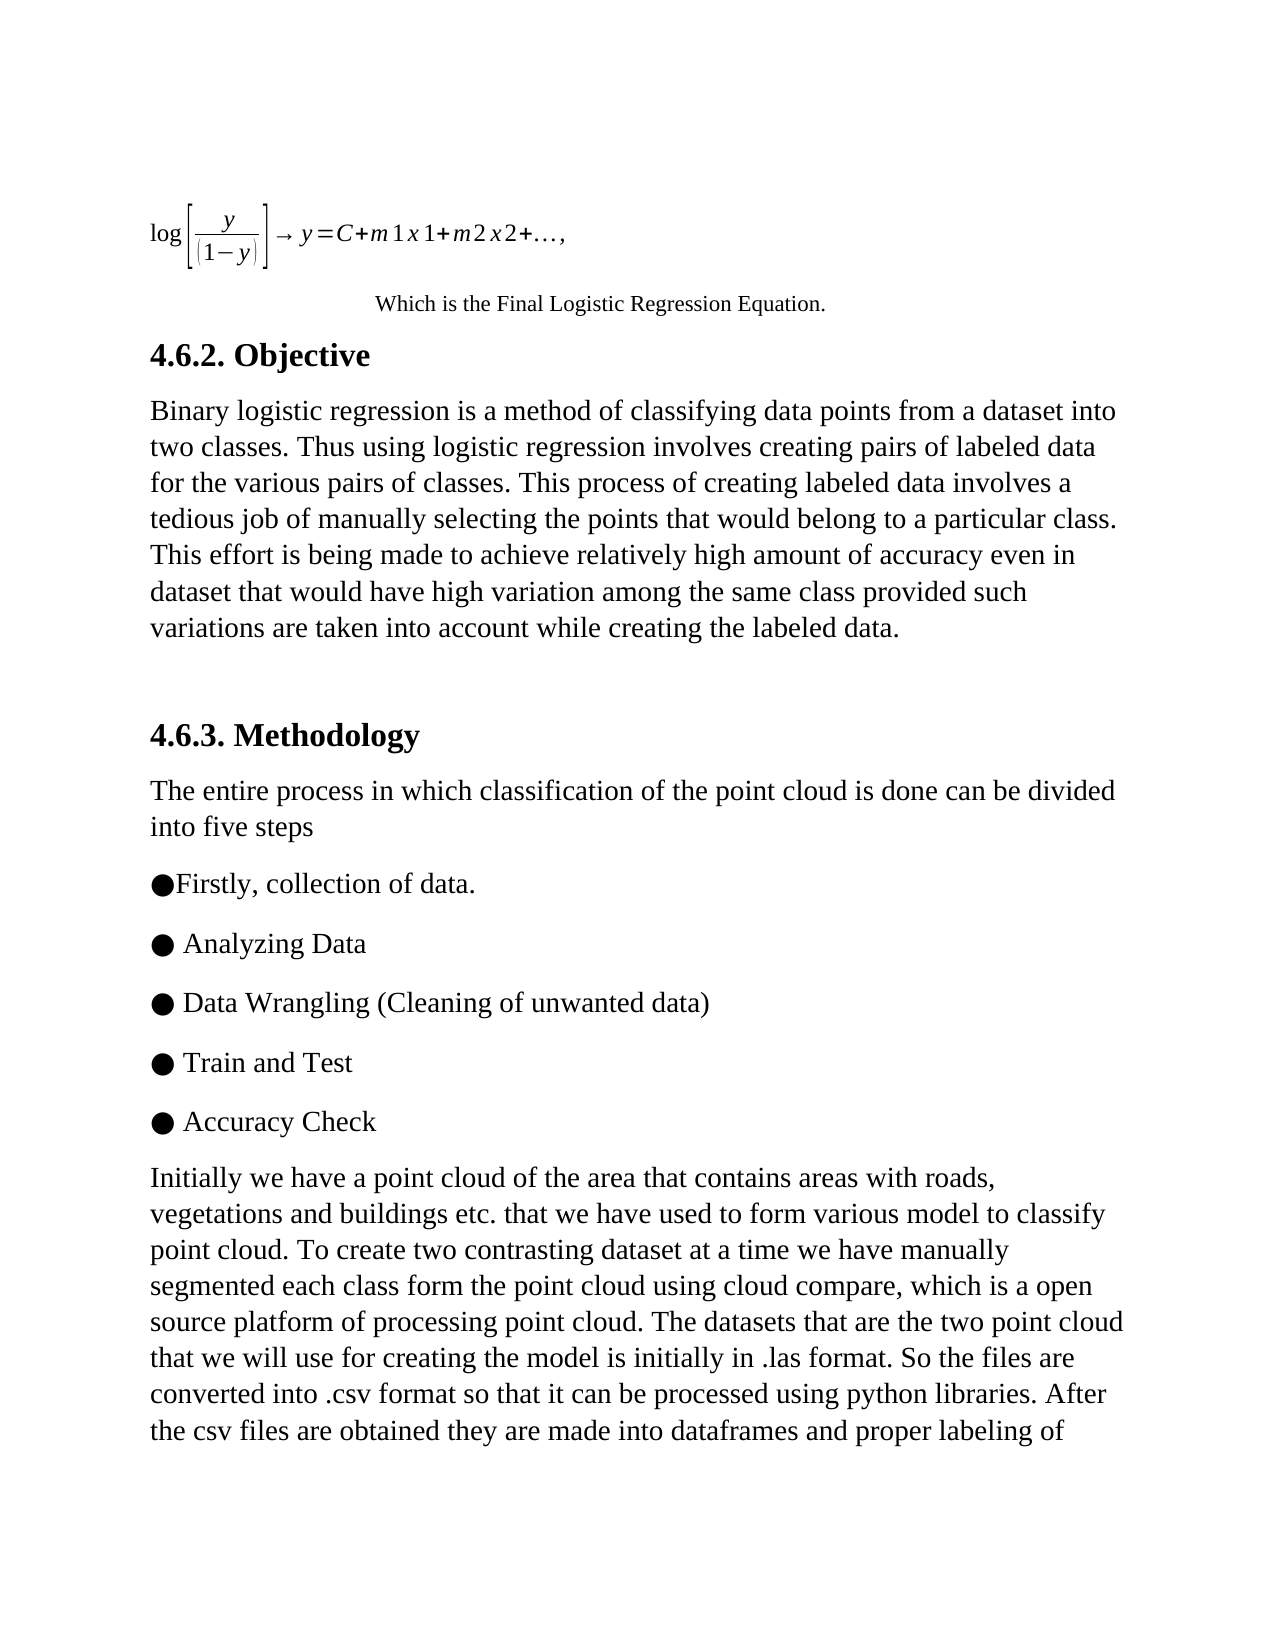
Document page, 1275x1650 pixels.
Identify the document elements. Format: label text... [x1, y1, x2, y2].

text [150, 1160, 1125, 1446]
text ● Train and Test [150, 1041, 1125, 1081]
text ● Data Wrangling (Cleaning of unwanted data) [150, 981, 1125, 1021]
text ● Accuracy Check [150, 1100, 1125, 1140]
text Binary logistic regression is a method of classifying data points from a dataset into two classes. Thus using logistic regression involves creating pairs of labeled data for the various pairs of classes. This process of creating labeled data involves a tedious job of manually selecting the points that would belong to a particular class. This effort is being made to achieve relatively high amount of accuracy even in dataset that would have high variation among the same class provided such variations are taken into account while creating the labeled data. [150, 393, 1125, 643]
text 4.6.2. Objective [150, 335, 1125, 373]
text ●Firstly, collection of data. [150, 862, 1125, 902]
text 4.6.3. Methodology [150, 715, 1125, 754]
text The entire process in which classification of the point cloud is done can be divided into five steps [150, 773, 1125, 843]
text ● Analyzing Data [150, 922, 1125, 962]
text Which is the Final Logistic Regression Equation. [300, 290, 1125, 316]
